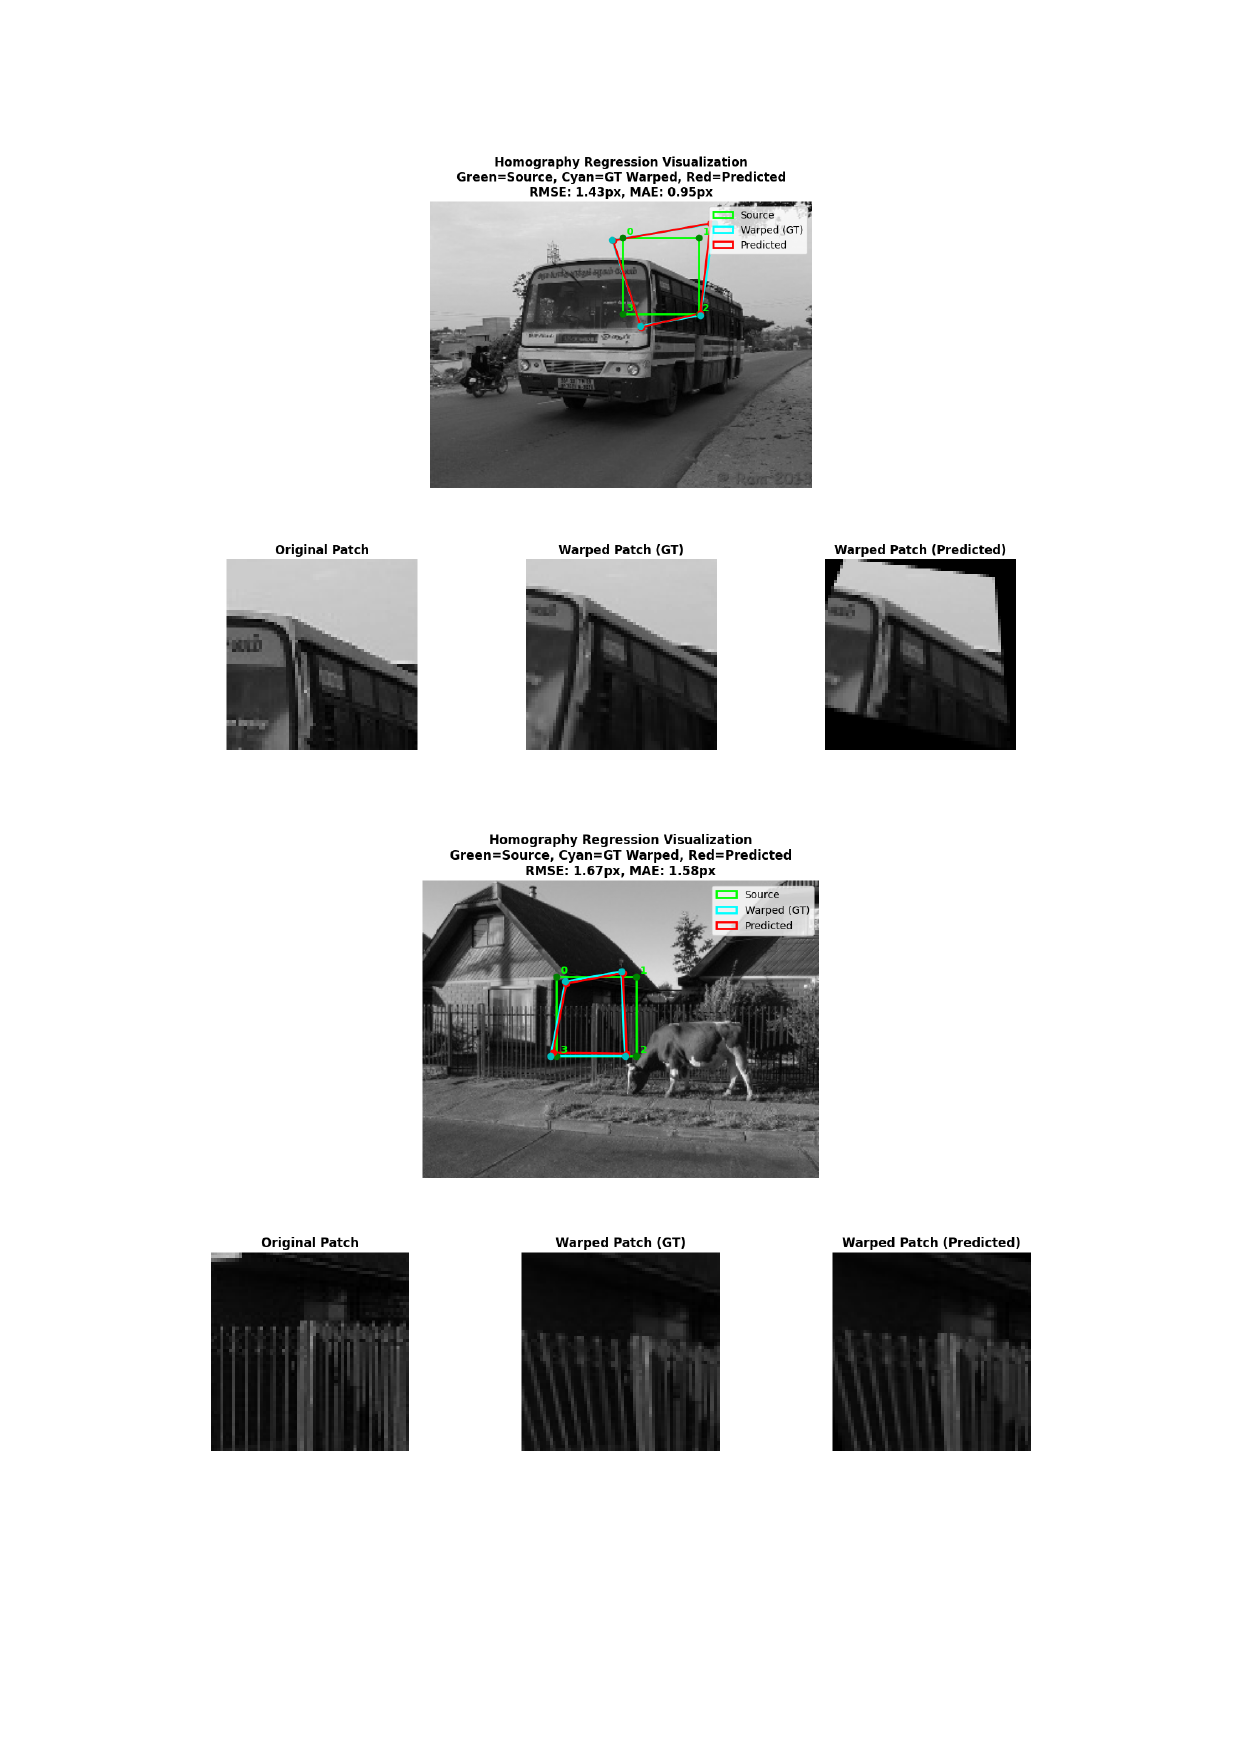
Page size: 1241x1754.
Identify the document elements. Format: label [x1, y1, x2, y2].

picture [203, 826, 1037, 1458]
picture [219, 150, 1022, 757]
